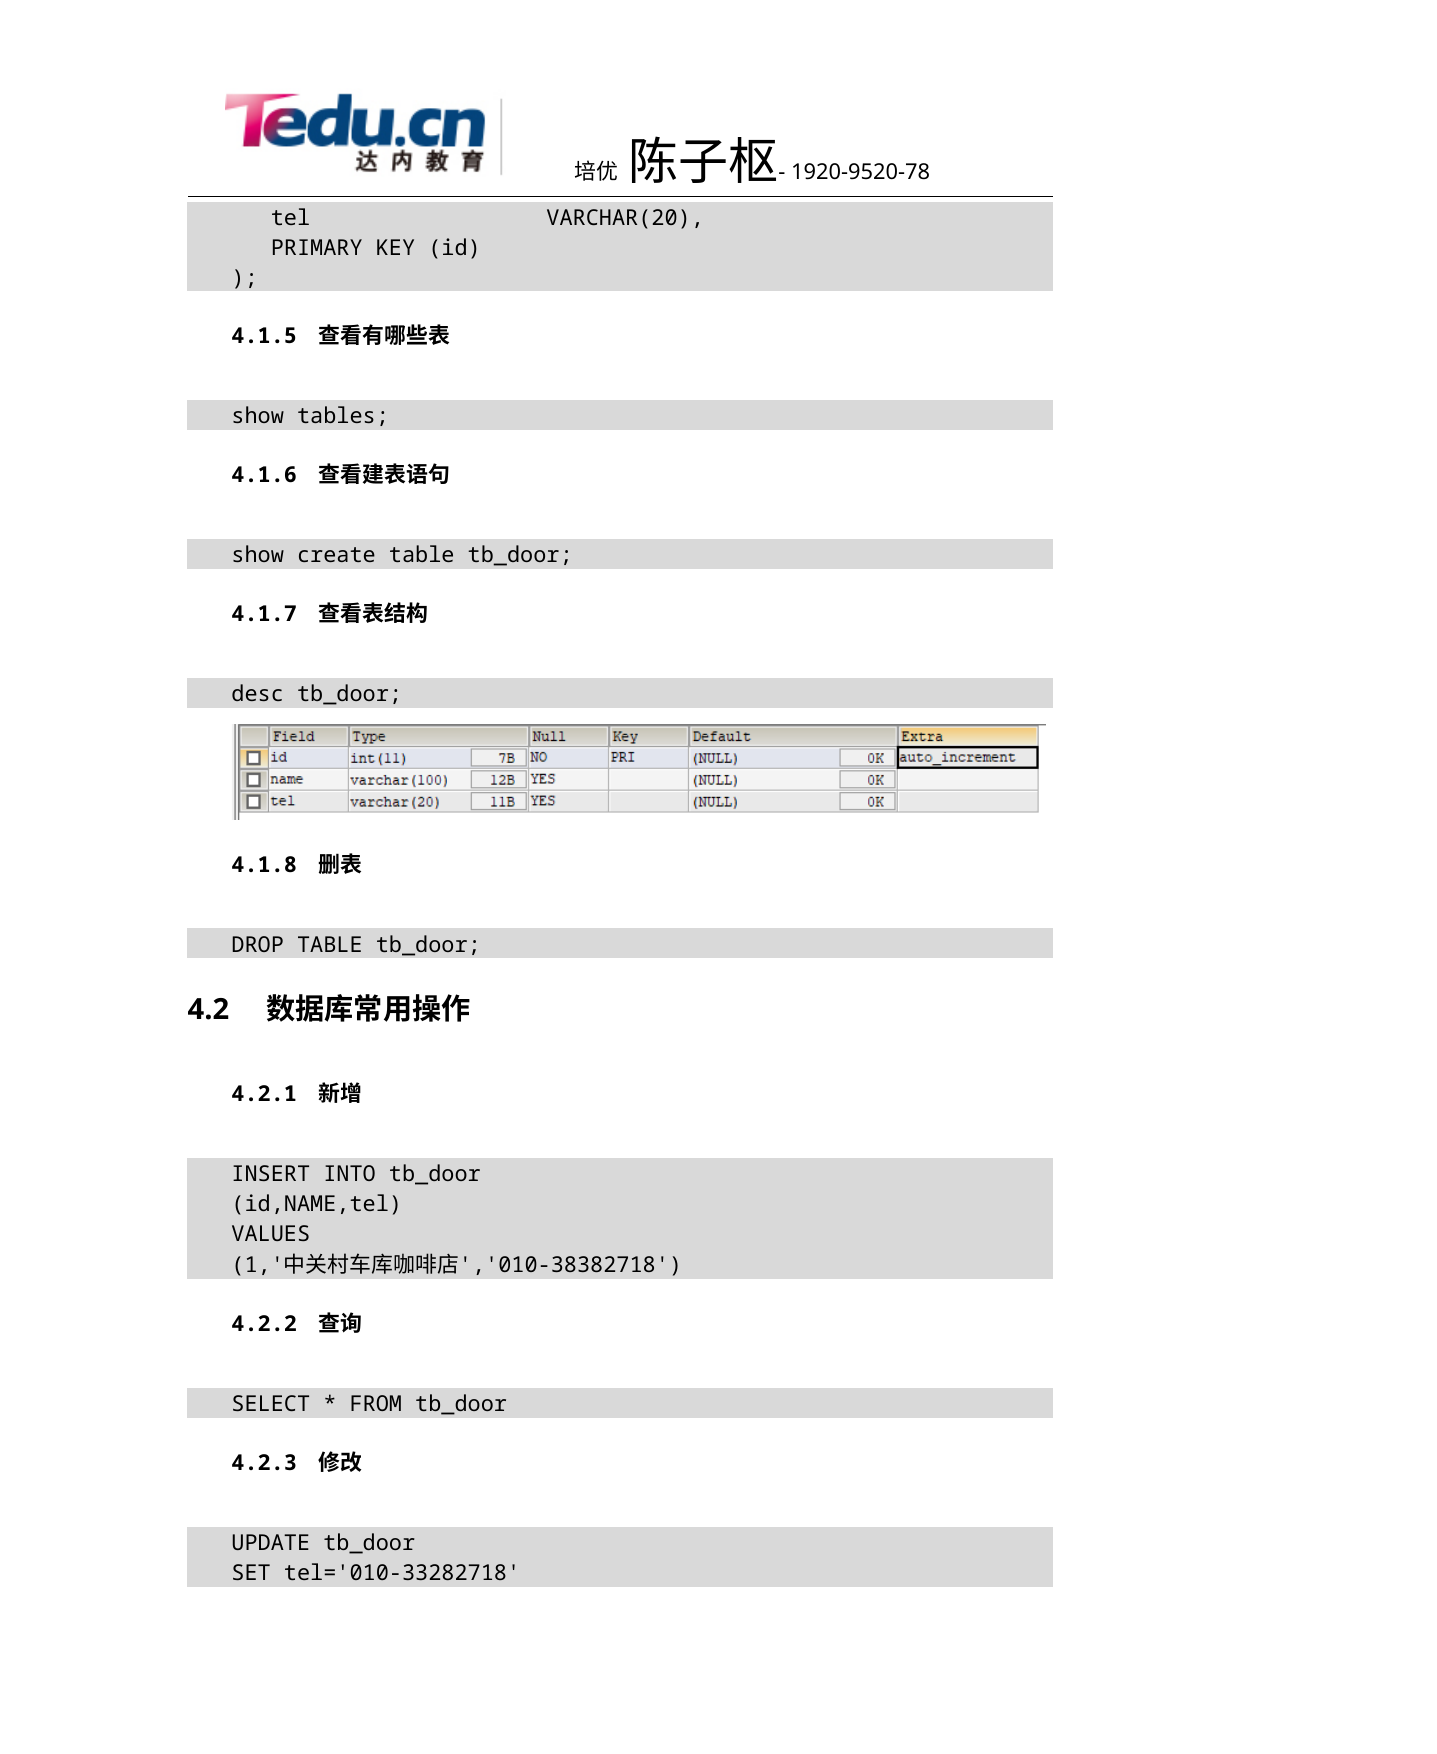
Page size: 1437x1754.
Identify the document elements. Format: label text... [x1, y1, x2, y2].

text show create table tb_door; [187, 539, 1053, 569]
subtitle 查看表结构 [187, 596, 1053, 628]
subtitle 查看建表语句 [187, 457, 1053, 489]
picture [225, 88, 507, 180]
subtitle 查询 [187, 1306, 1053, 1338]
subtitle 修改 [187, 1445, 1053, 1477]
text ); [187, 261, 1053, 291]
text tel VARCHAR(20), [187, 202, 1053, 232]
text (1,'中关村车库咖啡店','010-38382718') [187, 1247, 1053, 1279]
subtitle 查看有哪些表 [187, 318, 1053, 350]
subtitle 数据库常用操作 [187, 985, 1053, 1028]
text desc tb_door; [187, 678, 1053, 708]
picture [231, 724, 1046, 820]
text UPDATE tb_door [187, 1527, 1053, 1557]
subtitle 删表 [187, 847, 1053, 878]
text SELECT * FROM tb_door [187, 1388, 1053, 1418]
text SET tel='010-33282718' [187, 1557, 1053, 1587]
text (id,NAME,tel) [187, 1188, 1053, 1218]
text INSERT INTO tb_door [187, 1158, 1053, 1188]
text VALUES [187, 1218, 1053, 1247]
text PRIMARY KEY (id) [187, 232, 1053, 261]
text show tables; [187, 400, 1053, 430]
subtitle 新增 [187, 1076, 1053, 1108]
text DROP TABLE tb_door; [187, 928, 1053, 958]
